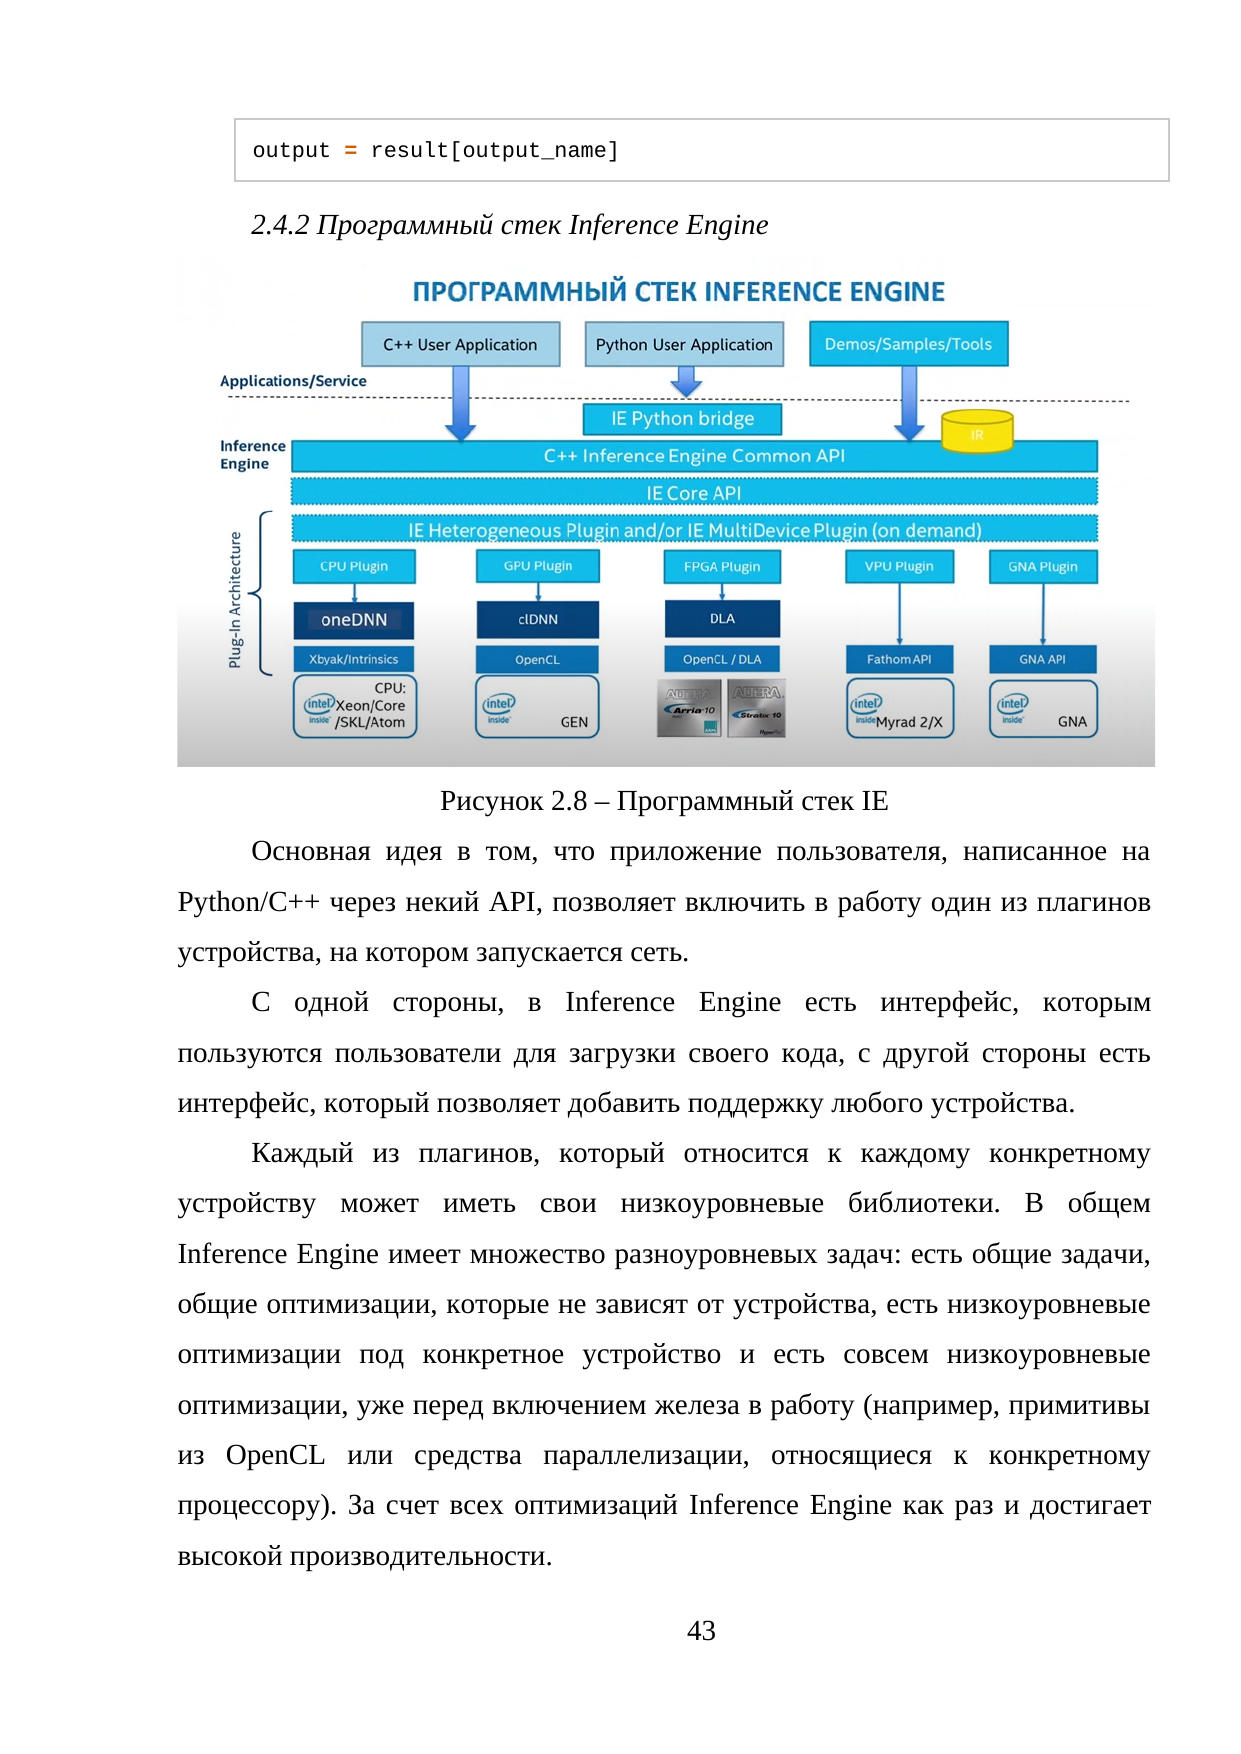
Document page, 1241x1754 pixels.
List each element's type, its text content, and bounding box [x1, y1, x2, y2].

picture [177, 257, 1156, 767]
text Каждый из плагинов, который относится к каждому конкретному устройству может иметь свои низкоуровневые библиотеки. В общем Inference Engine имеет множество разноуровневых задач: есть общие задачи, общие оптимизации, которые не зависят от устройства, есть низкоуровневые оптимизации под конкретное устройство и есть совсем низкоуровневые оптимизации, уже перед включением железа в работу (например, примитивы из OpenCL или средства параллелизации, относящиеся к конкретному процессору). За счет всех оптимизаций Inference Engine как раз и достигает высокой производительности. [177, 1135, 1152, 1571]
text Рисунок 2.8 – Программный стек IE [177, 783, 1152, 817]
list output = result[output_name] [236, 120, 1168, 180]
subtitle 2.4.2 Программный стек Inference Engine [177, 207, 1152, 241]
text С одной стороны, в Inference Engine есть интерфейс, которым пользуются пользователи для загрузки своего кода, с другой стороны есть интерфейс, который позволяет добавить поддержку любого устройства. [177, 984, 1152, 1118]
text Основная идея в том, что приложение пользователя, написанное на Python/C++ через некий API, позволяет включить в работу один из плагинов устройства, на котором запускается сеть. [177, 833, 1152, 968]
